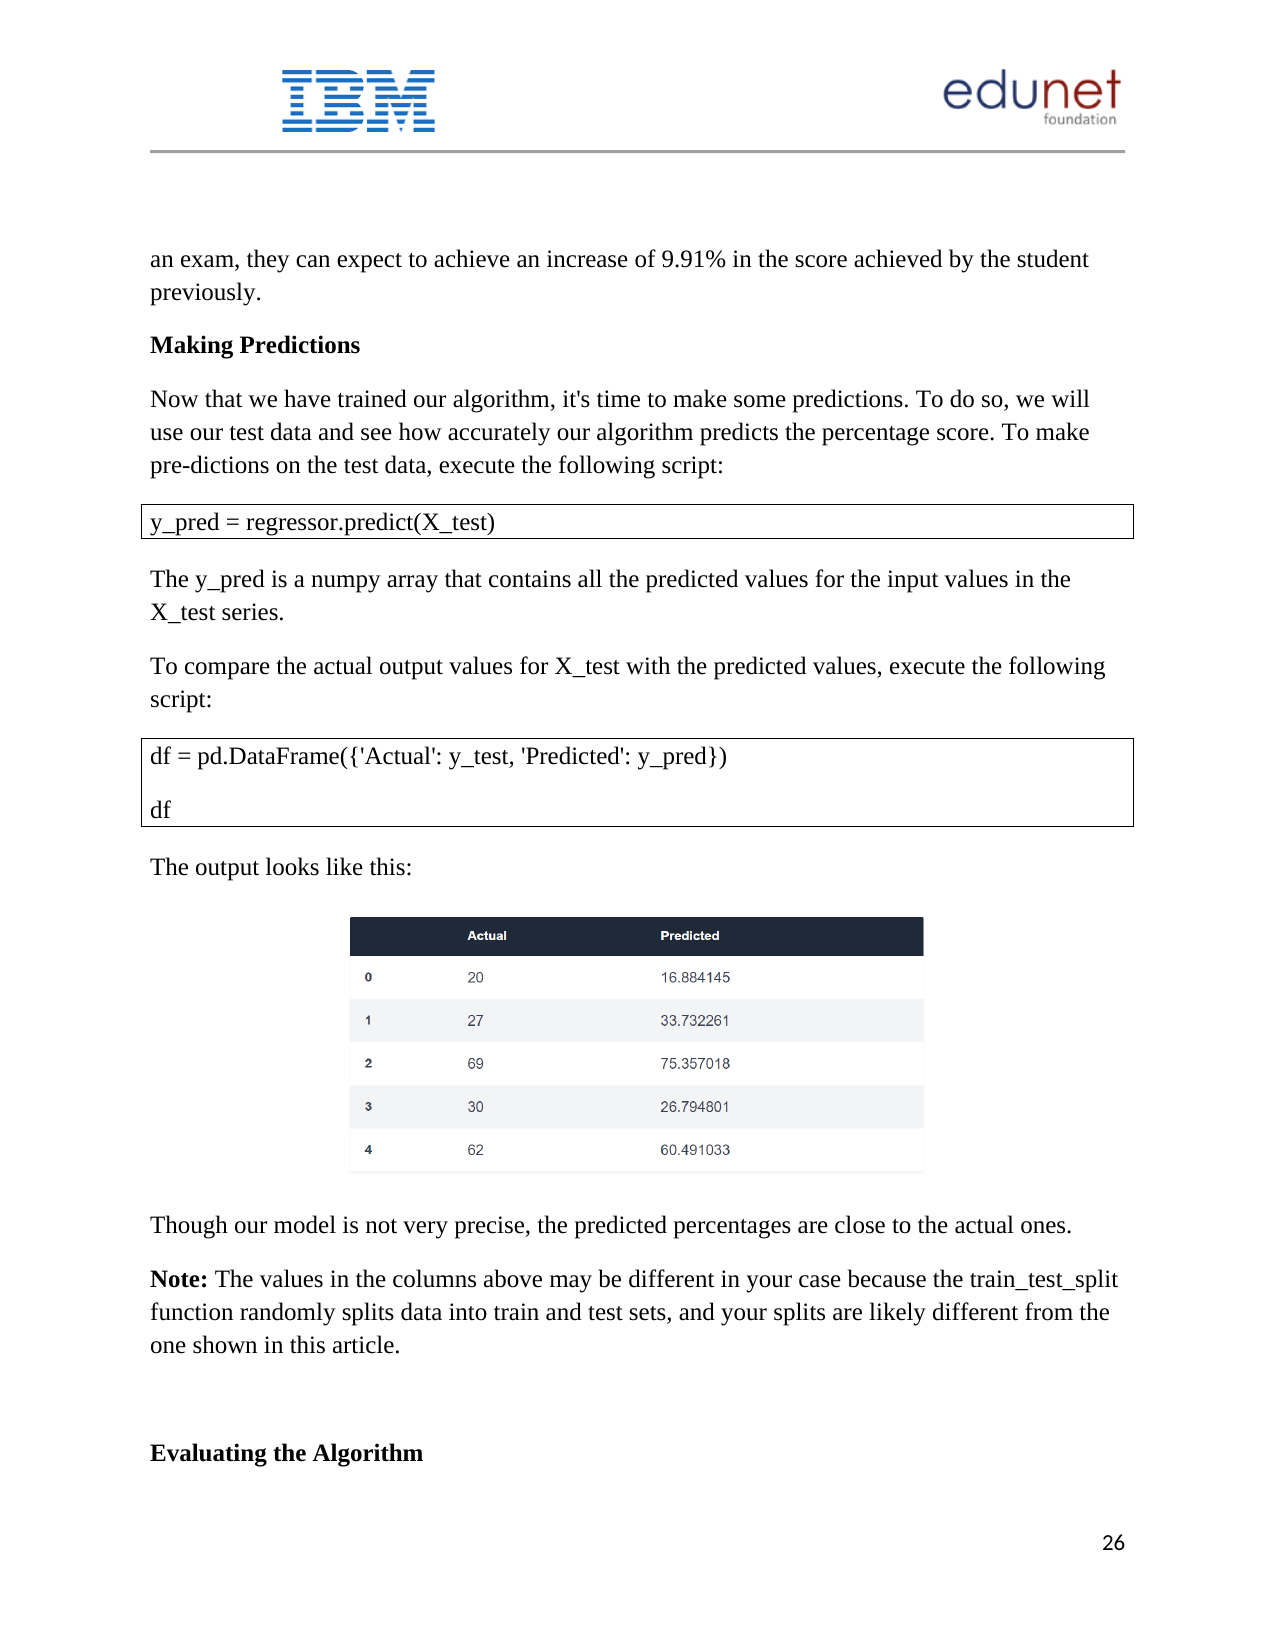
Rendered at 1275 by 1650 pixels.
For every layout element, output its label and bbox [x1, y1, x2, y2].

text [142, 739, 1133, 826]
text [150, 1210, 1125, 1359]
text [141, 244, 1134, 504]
picture [941, 60, 1125, 132]
picture [333, 906, 942, 1186]
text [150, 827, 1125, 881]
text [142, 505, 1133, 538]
picture [282, 70, 435, 132]
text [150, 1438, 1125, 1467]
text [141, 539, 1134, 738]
